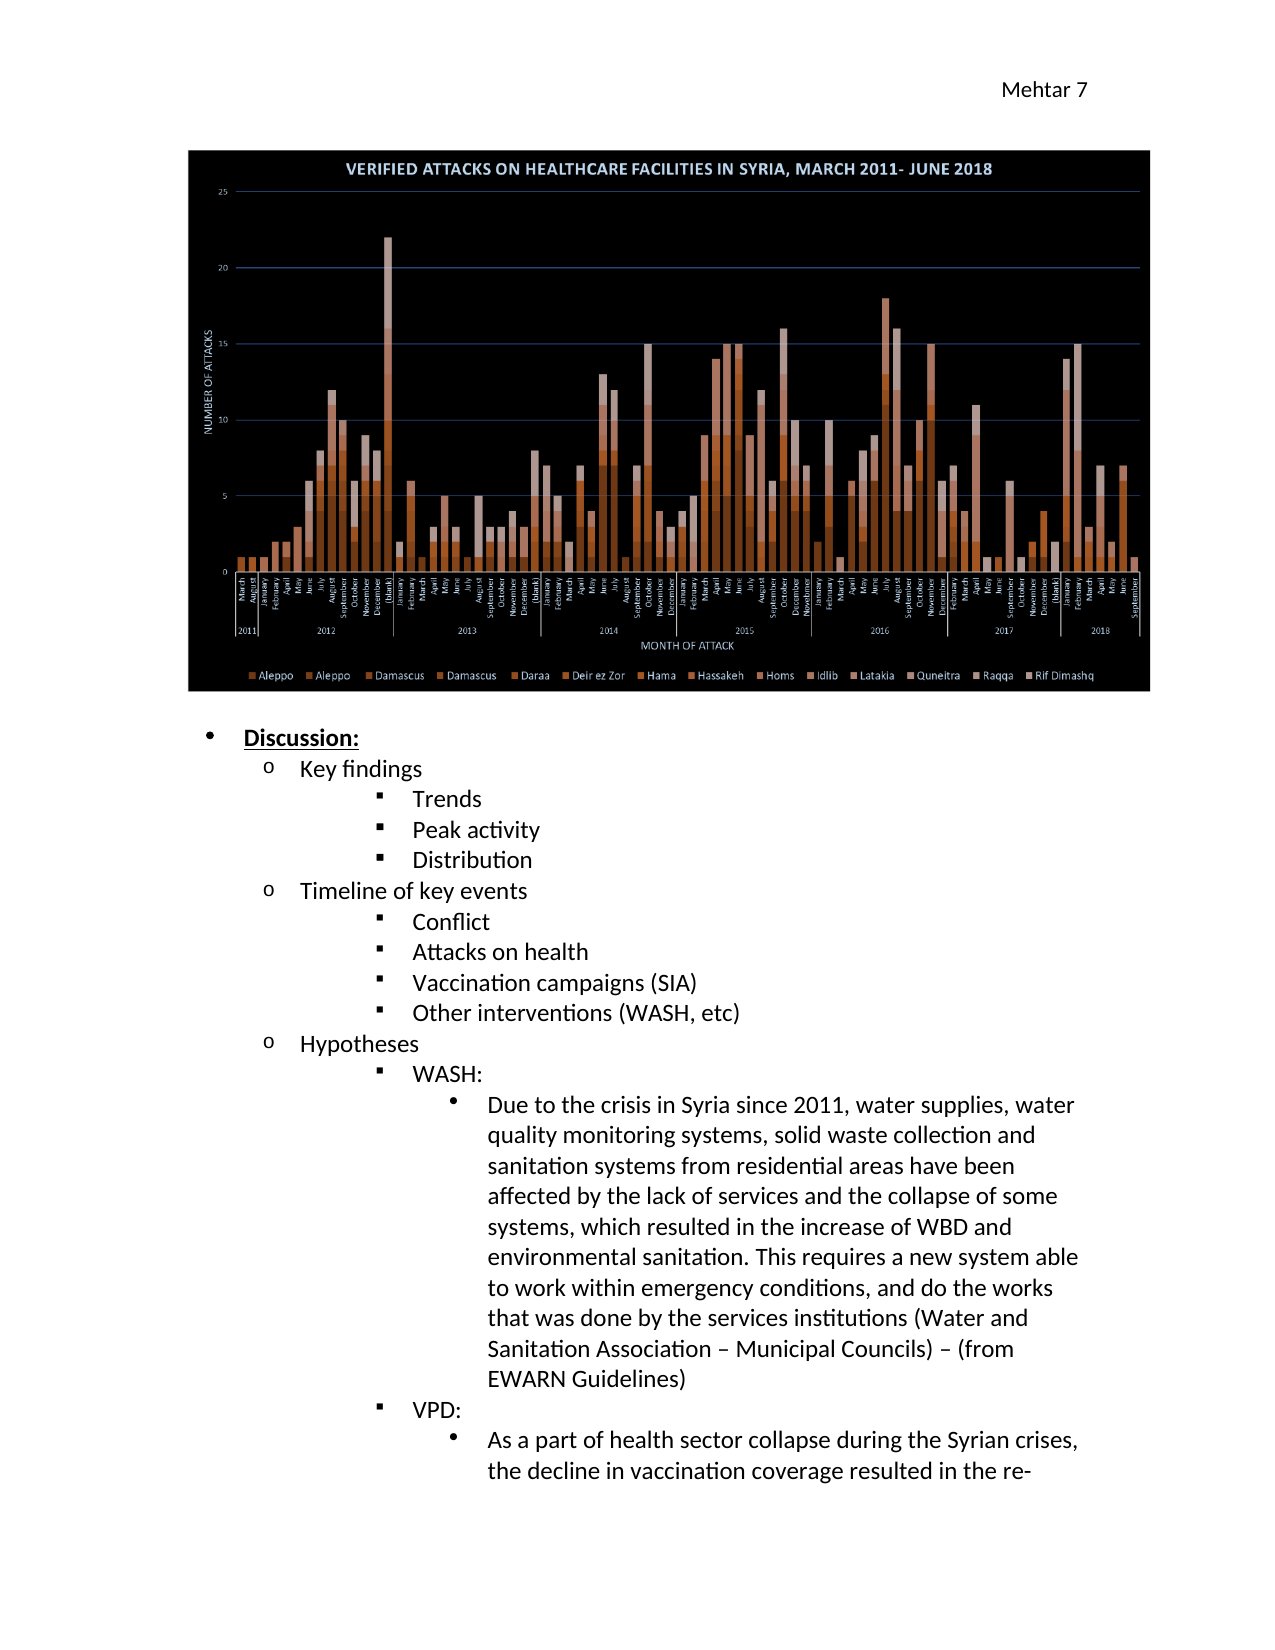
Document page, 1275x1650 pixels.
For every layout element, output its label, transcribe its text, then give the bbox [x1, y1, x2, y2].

list VPD: [375, 1394, 1087, 1424]
list Trends [375, 783, 1087, 814]
list Discussion: [206, 722, 1087, 753]
list Other interventions (WASH, etc) [375, 997, 1087, 1028]
picture [187, 150, 1151, 692]
list WASH: [375, 1058, 1087, 1089]
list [450, 1424, 1087, 1486]
list Due to the crisis in Syria since 2011, water supplies, water quality monitoring systems, solid waste collection and sanitation systems from residential areas have been affected by the lack of services and the collapse of some systems, which resulted in the increase of WBD and environmental sanitation. This requires a new system able to work within emergency conditions, and do the works that was done by the services institutions (Water and Sanitation Association – Municipal Councils) – (from EWARN Guidelines) [450, 1089, 1087, 1394]
list Key findings [262, 753, 1087, 783]
list Attacks on health [375, 936, 1087, 967]
list Hypotheses [262, 1028, 1087, 1058]
list Conflict [375, 906, 1087, 936]
list Distribution [375, 844, 1087, 875]
list Peak activity [375, 814, 1087, 844]
list Timeline of key events [262, 875, 1087, 906]
list Vaccination campaigns (SIA) [375, 967, 1087, 997]
